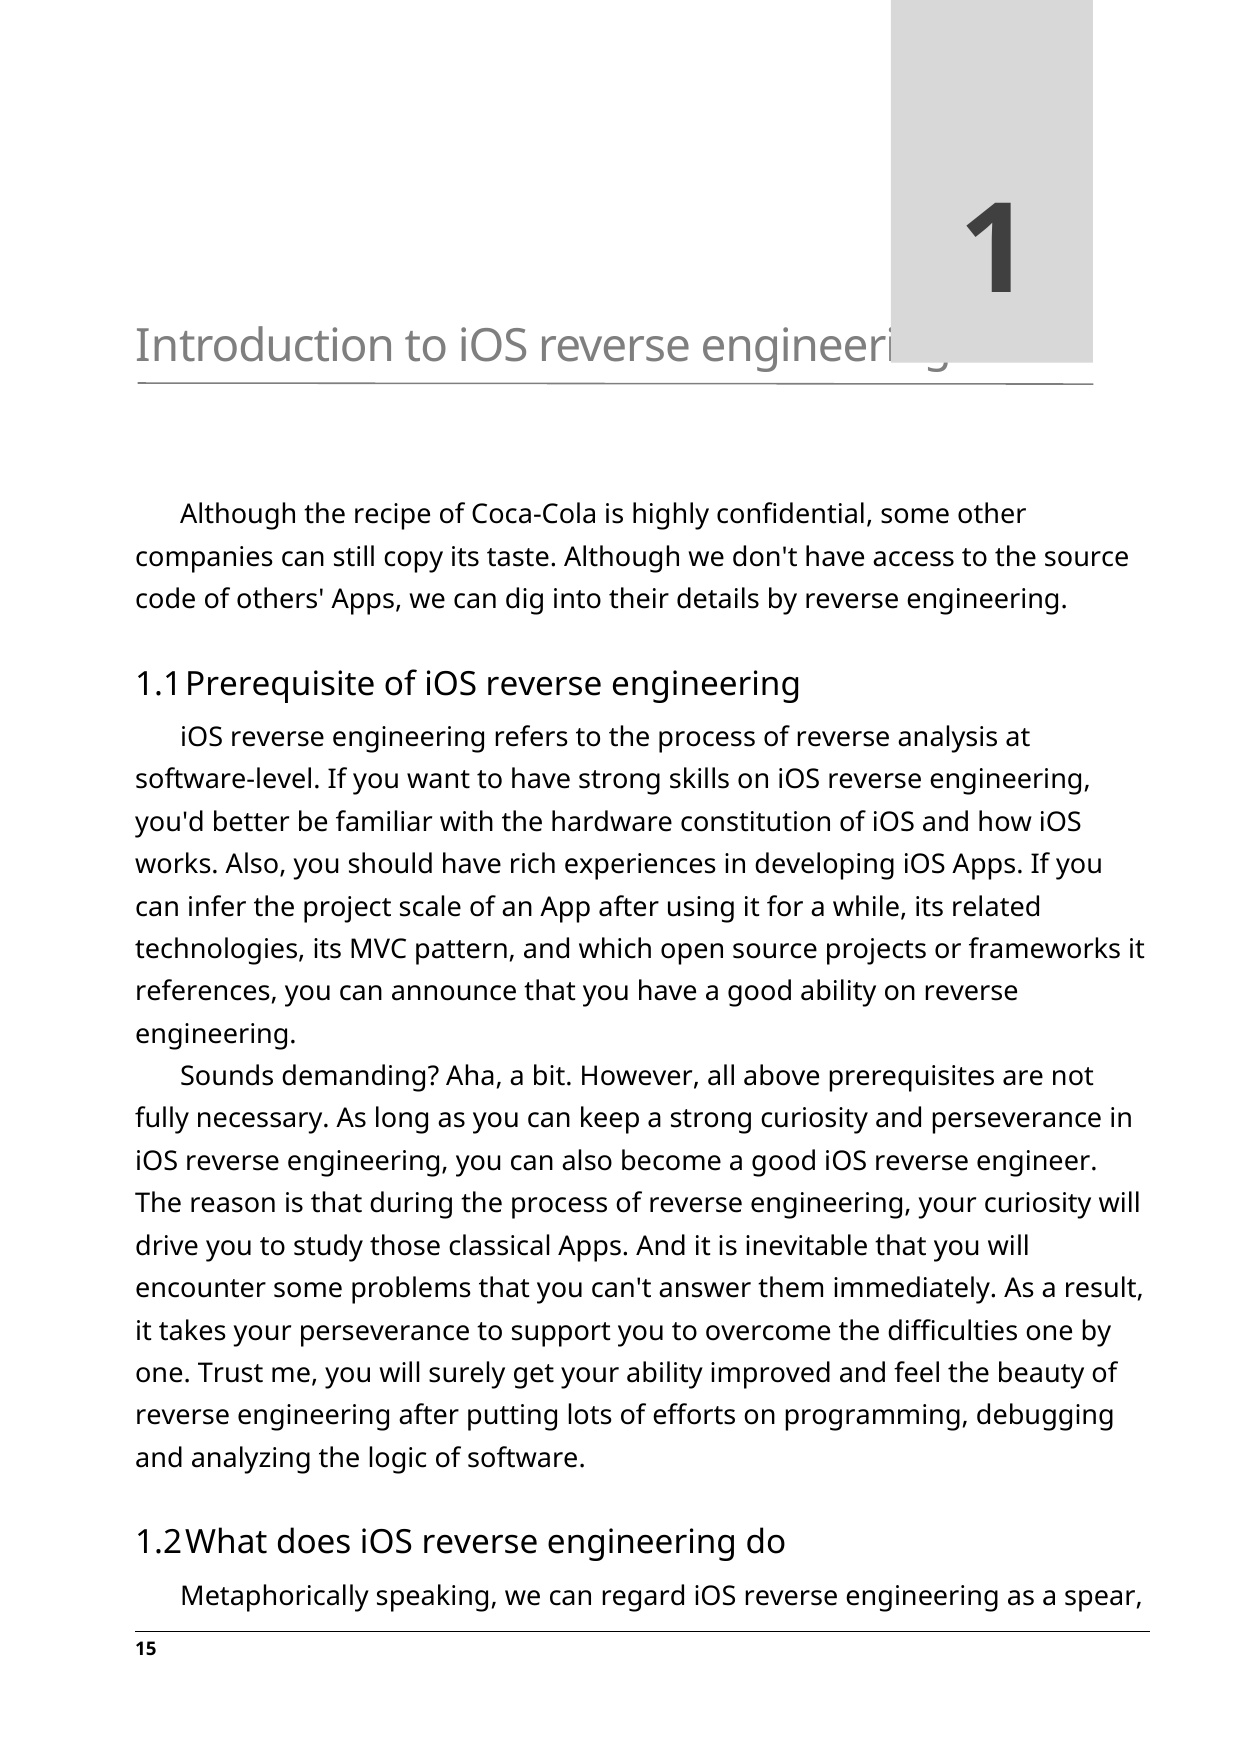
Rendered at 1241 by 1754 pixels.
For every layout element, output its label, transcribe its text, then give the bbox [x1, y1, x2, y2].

subtitle Introduction to iOS reverse engineering [135, 312, 1150, 375]
subtitle What does iOS reverse engineering do [135, 1518, 1150, 1563]
text Although the recipe of Coca-Cola is highly confidential, some other companies can still copy its taste. Although we don't have access to the source code of others' Apps, we can dig into their details by reverse engineering. [135, 495, 1150, 616]
text Sounds demanding? Aha, a bit. However, all above prerequisites are not fully necessary. As long as you can keep a strong curiosity and perseverance in iOS reverse engineering, you can also become a good iOS reverse engineer. The reason is that during the process of reverse engineering, your curiosity will drive you to study those classical Apps. And it is inevitable that you will encounter some problems that you can't answer them immediately. As a result, it takes your perseverance to support you to overcome the difficulties one by one. Trust me, you will surely get your ability improved and feel the beauty of reverse engineering after putting lots of efforts on programming, debugging and analyzing the logic of software. [135, 1057, 1150, 1475]
subtitle Prerequisite of iOS reverse engineering [135, 659, 1150, 705]
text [135, 1576, 1150, 1613]
text iOS reverse engineering refers to the process of reverse analysis at software-level. If you want to have strong skills on iOS reverse engineering, you'd better be familiar with the hardware constitution of iOS and how iOS works. Also, you should have rich experiences in developing iOS Apps. If you can infer the project scale of an App after using it for a while, its related technologies, its MVC pattern, and which open source projects or frameworks it references, you can announce that you have a good ability on reverse engineering. [135, 717, 1150, 1051]
